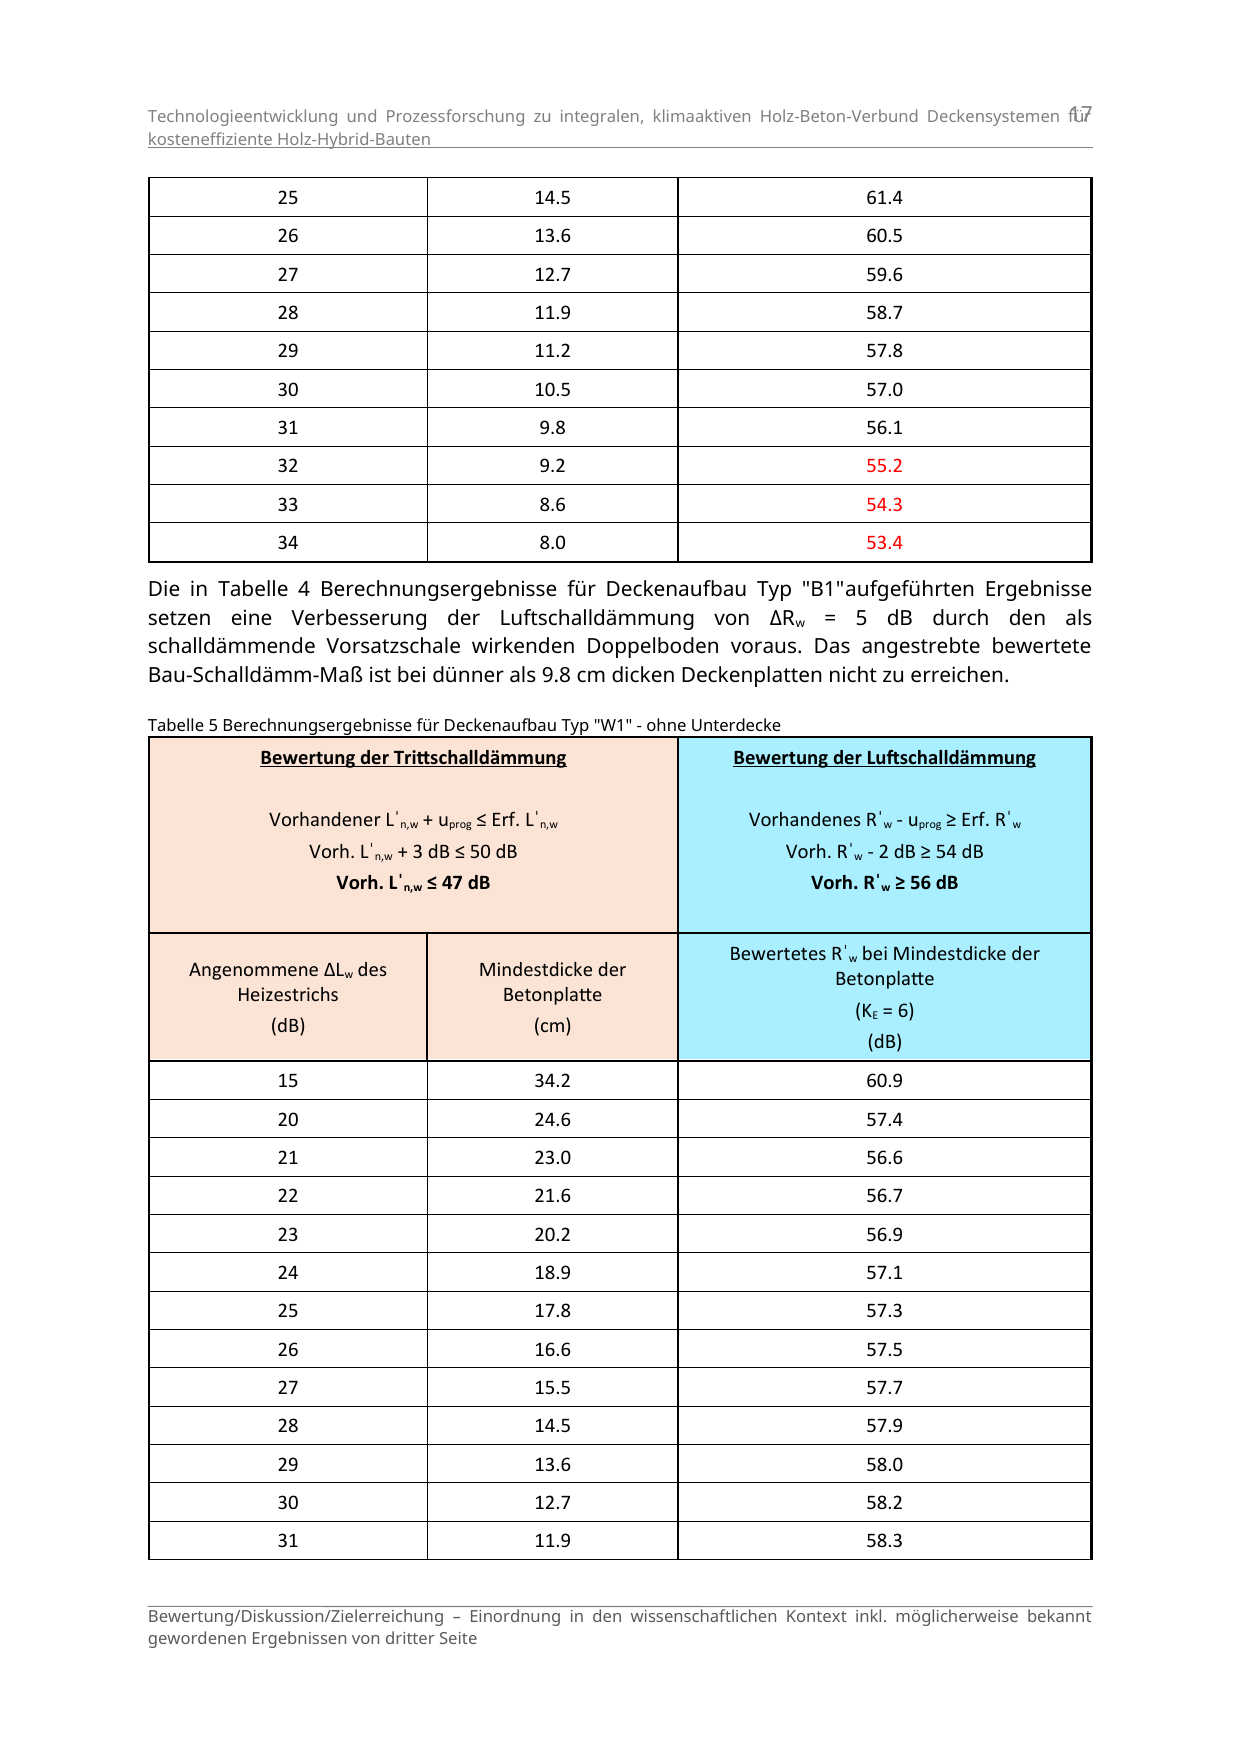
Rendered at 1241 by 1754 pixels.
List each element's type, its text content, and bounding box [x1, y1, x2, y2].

table_cell 20.2 [428, 1215, 677, 1252]
table_cell 58.7 [679, 293, 1090, 331]
table_cell 32 [150, 447, 427, 484]
table_cell 25 [150, 1292, 427, 1329]
table_cell 11.2 [428, 332, 677, 369]
table_cell 28 [150, 1407, 427, 1444]
table_cell 13.6 [428, 217, 677, 254]
table_cell 58.3 [679, 1522, 1090, 1559]
table_cell 57.4 [679, 1100, 1090, 1137]
table_cell 23 [150, 1215, 427, 1252]
table_cell 12.7 [428, 255, 677, 292]
table_cell 24.6 [428, 1100, 677, 1137]
table_cell 26 [150, 1330, 427, 1367]
table_cell 56.6 [679, 1138, 1090, 1176]
table_cell 60.5 [679, 217, 1090, 254]
table_cell 14.5 [428, 178, 677, 216]
table_cell 56.9 [679, 1215, 1090, 1252]
table_cell 9.2 [428, 447, 677, 484]
table_cell 57.0 [679, 370, 1090, 407]
table_cell 13.6 [428, 1445, 677, 1482]
table_cell 57.1 [679, 1253, 1090, 1291]
table_cell Bewertetes Rˈw bei Mindestdicke der Betonplatte (KE = 6) (dB) [679, 934, 1090, 1059]
table_cell 57.8 [679, 332, 1090, 369]
table_cell 31 [150, 408, 427, 446]
table_cell 14.5 [428, 1407, 677, 1444]
table_cell 15 [150, 1062, 427, 1099]
table_cell 30 [150, 1483, 427, 1521]
table_cell 57.5 [679, 1330, 1090, 1367]
table_cell 33 [150, 485, 427, 522]
table_cell 20 [150, 1100, 427, 1137]
table_cell 34.2 [428, 1062, 677, 1099]
table_cell 57.9 [679, 1407, 1090, 1444]
table_cell 58.0 [679, 1445, 1090, 1482]
table_cell Mindestdicke der Betonplatte (cm) [428, 934, 677, 1059]
table_cell 30 [150, 370, 427, 407]
table_cell Angenommene ΔLw des Heizestrichs (dB) [150, 934, 426, 1059]
table_cell 21 [150, 1138, 427, 1176]
table_cell 17.8 [428, 1292, 677, 1329]
table_cell 10.5 [428, 370, 677, 407]
table_header Bewertung der Luftschalldämmung Vorhandenes Rˈw - uprog ≥ Erf. Rˈw Vorh. Rˈw - 2 dB ≥ 54 dB Vorh. Rˈw ≥ 56 dB [679, 738, 1090, 932]
table_cell 56.1 [679, 408, 1090, 446]
table_cell 27 [150, 1368, 427, 1406]
table_cell 23.0 [428, 1138, 677, 1176]
table_cell 28 [150, 293, 427, 331]
table_cell 54.3 [679, 485, 1090, 522]
table_cell 27 [150, 255, 427, 292]
table_cell 29 [150, 332, 427, 369]
table_cell 8.0 [428, 523, 677, 561]
table_cell 8.6 [428, 485, 677, 522]
table_cell 57.7 [679, 1368, 1090, 1406]
table_cell 60.9 [679, 1062, 1090, 1099]
table_cell 56.7 [679, 1177, 1090, 1214]
table_cell 59.6 [679, 255, 1090, 292]
table_cell 24 [150, 1253, 427, 1291]
table_cell 29 [150, 1445, 427, 1482]
table_cell 61.4 [679, 178, 1090, 216]
table_cell 25 [150, 178, 427, 216]
table_cell 12.7 [428, 1483, 677, 1521]
table_cell 26 [150, 217, 427, 254]
table_cell 21.6 [428, 1177, 677, 1214]
table_cell 34 [150, 523, 427, 561]
table_cell 11.9 [428, 1522, 677, 1559]
table_cell 15.5 [428, 1368, 677, 1406]
table_cell 11.9 [428, 293, 677, 331]
table_cell 31 [150, 1522, 427, 1559]
table_cell 16.6 [428, 1330, 677, 1367]
text Die in Tabelle 0.3 Berechnungsergebnisse für Deckenaufbau Typ "B1"aufgeführten Ergebnisse setzen eine Verbesserung der Luftschalldämmung von ΔRw = 5 dB durch den als schalldämmende Vorsatzschale wirkenden Doppelboden voraus. Das angestrebte bewertete Bau-Schalldämm-Maß ist bei dünner als 9.8 cm dicken Deckenplatten nicht zu erreichen. [148, 574, 1092, 688]
table_cell 53.4 [679, 523, 1090, 561]
table_header Bewertung der Trittschalldämmung Vorhandener Lˈn,w + uprog ≤ Erf. Lˈn,w Vorh. Lˈn,w + 3 dB ≤ 50 dB Vorh. Lˈn,w ≤ 47 dB [150, 738, 677, 932]
table_cell 55.2 [679, 447, 1090, 484]
table_cell 18.9 [428, 1253, 677, 1291]
table_cell 57.3 [679, 1292, 1090, 1329]
table_cell 58.2 [679, 1483, 1090, 1521]
table_cell 9.8 [428, 408, 677, 446]
table_cell 22 [150, 1177, 427, 1214]
